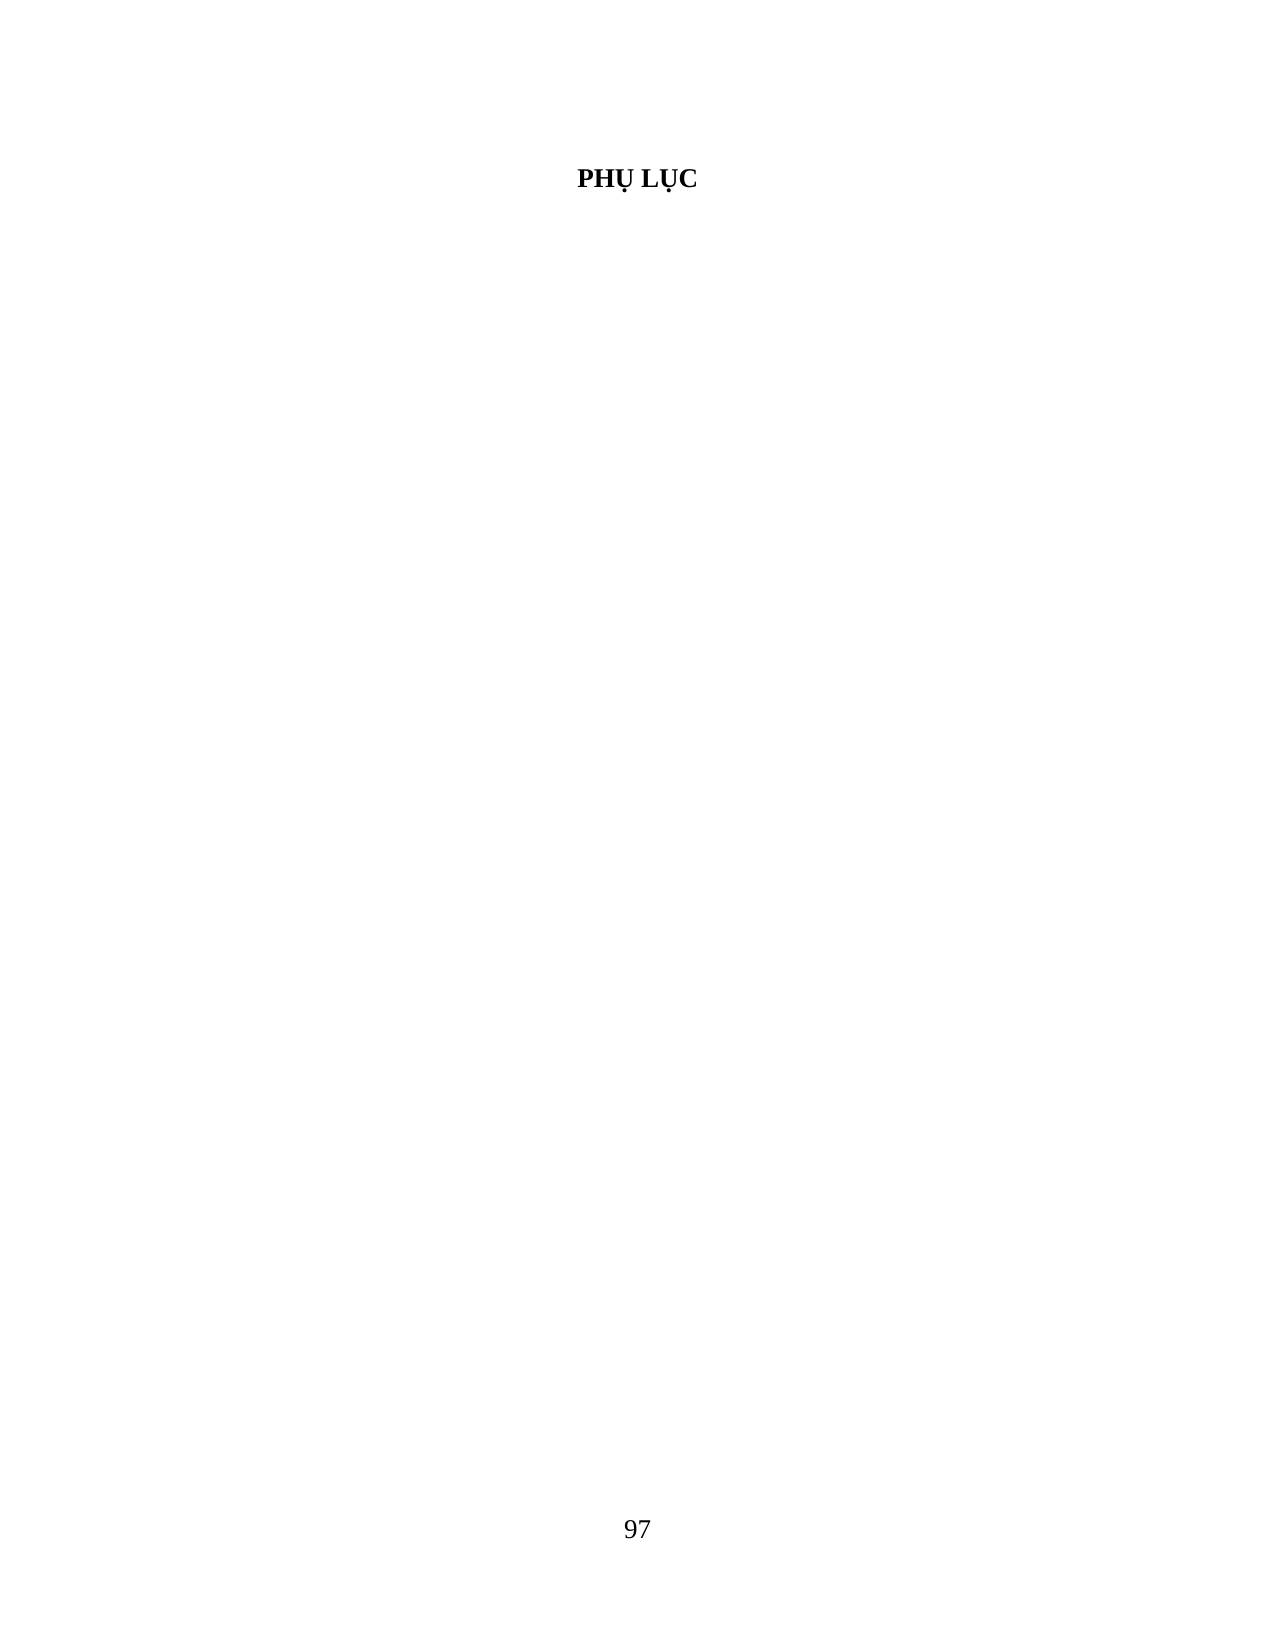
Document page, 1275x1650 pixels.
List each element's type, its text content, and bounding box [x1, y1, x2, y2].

text PHỤ LỤC [150, 162, 1125, 194]
